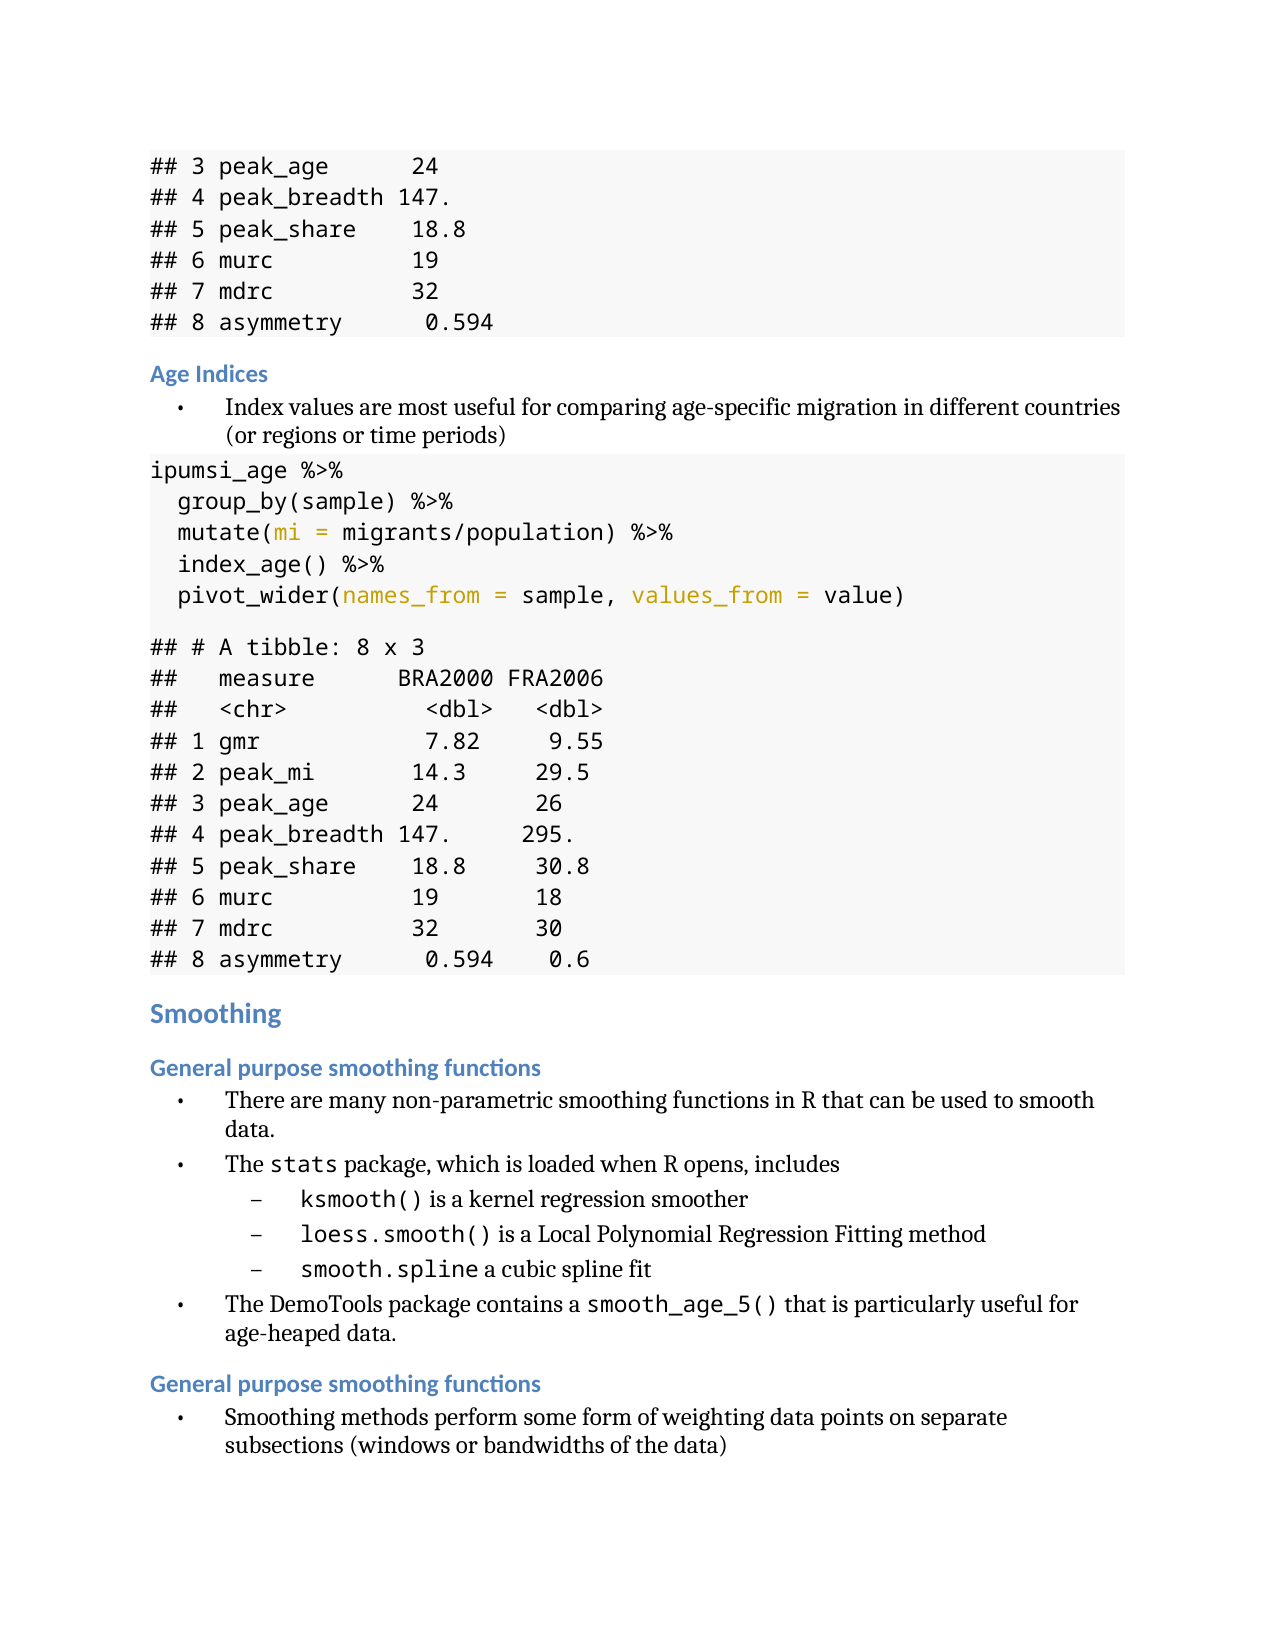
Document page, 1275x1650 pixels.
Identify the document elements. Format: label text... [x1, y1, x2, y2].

text ipumsi_age %>% group_by(sample) %>% mutate(mi = migrants/population) %>% index_age() %>% pivot_wider(names_from = sample, values_from = value) [342, 454, 1125, 610]
list loess.smooth() is a Local Polynomial Regression Fitting method [250, 1217, 1125, 1249]
list The DemoTools package contains a smooth_age_5() that is particularly useful for age-heaped data. [175, 1287, 1125, 1347]
subtitle Age Indices [150, 358, 1125, 389]
list smooth.spline a cubic spline fit [250, 1252, 1125, 1284]
list ksmooth() is a kernel regression smoother [250, 1182, 1125, 1214]
subtitle General purpose smoothing functions [150, 1052, 1125, 1082]
list Smoothing methods perform some form of weighting data points on separate subsections (windows or bandwidths of the data) [175, 1403, 1125, 1460]
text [150, 150, 1125, 337]
subtitle General purpose smoothing functions [150, 1368, 1125, 1399]
list There are many non-parametric smoothing functions in R that can be used to smooth data. [175, 1086, 1125, 1144]
list Index values are most useful for comparing age-specific migration in different countries (or regions or time periods) [175, 393, 1125, 450]
subtitle Smoothing [150, 996, 1125, 1031]
list The stats package, which is loaded when R opens, includes [175, 1147, 1125, 1179]
text ## # A tibble: 8 x 3 ## measure BRA2000 FRA2006 ## <chr> <dbl> <dbl> ## 1 gmr 7.82 9.55 ## 2 peak_mi 14.3 29.5 ## 3 peak_age 24 26 ## 4 peak_breadth 147. 295. ## 5 peak_share 18.8 30.8 ## 6 murc 19 18 ## 7 mdrc 32 30 ## 8 asymmetry 0.594 0.6 [150, 631, 1125, 975]
